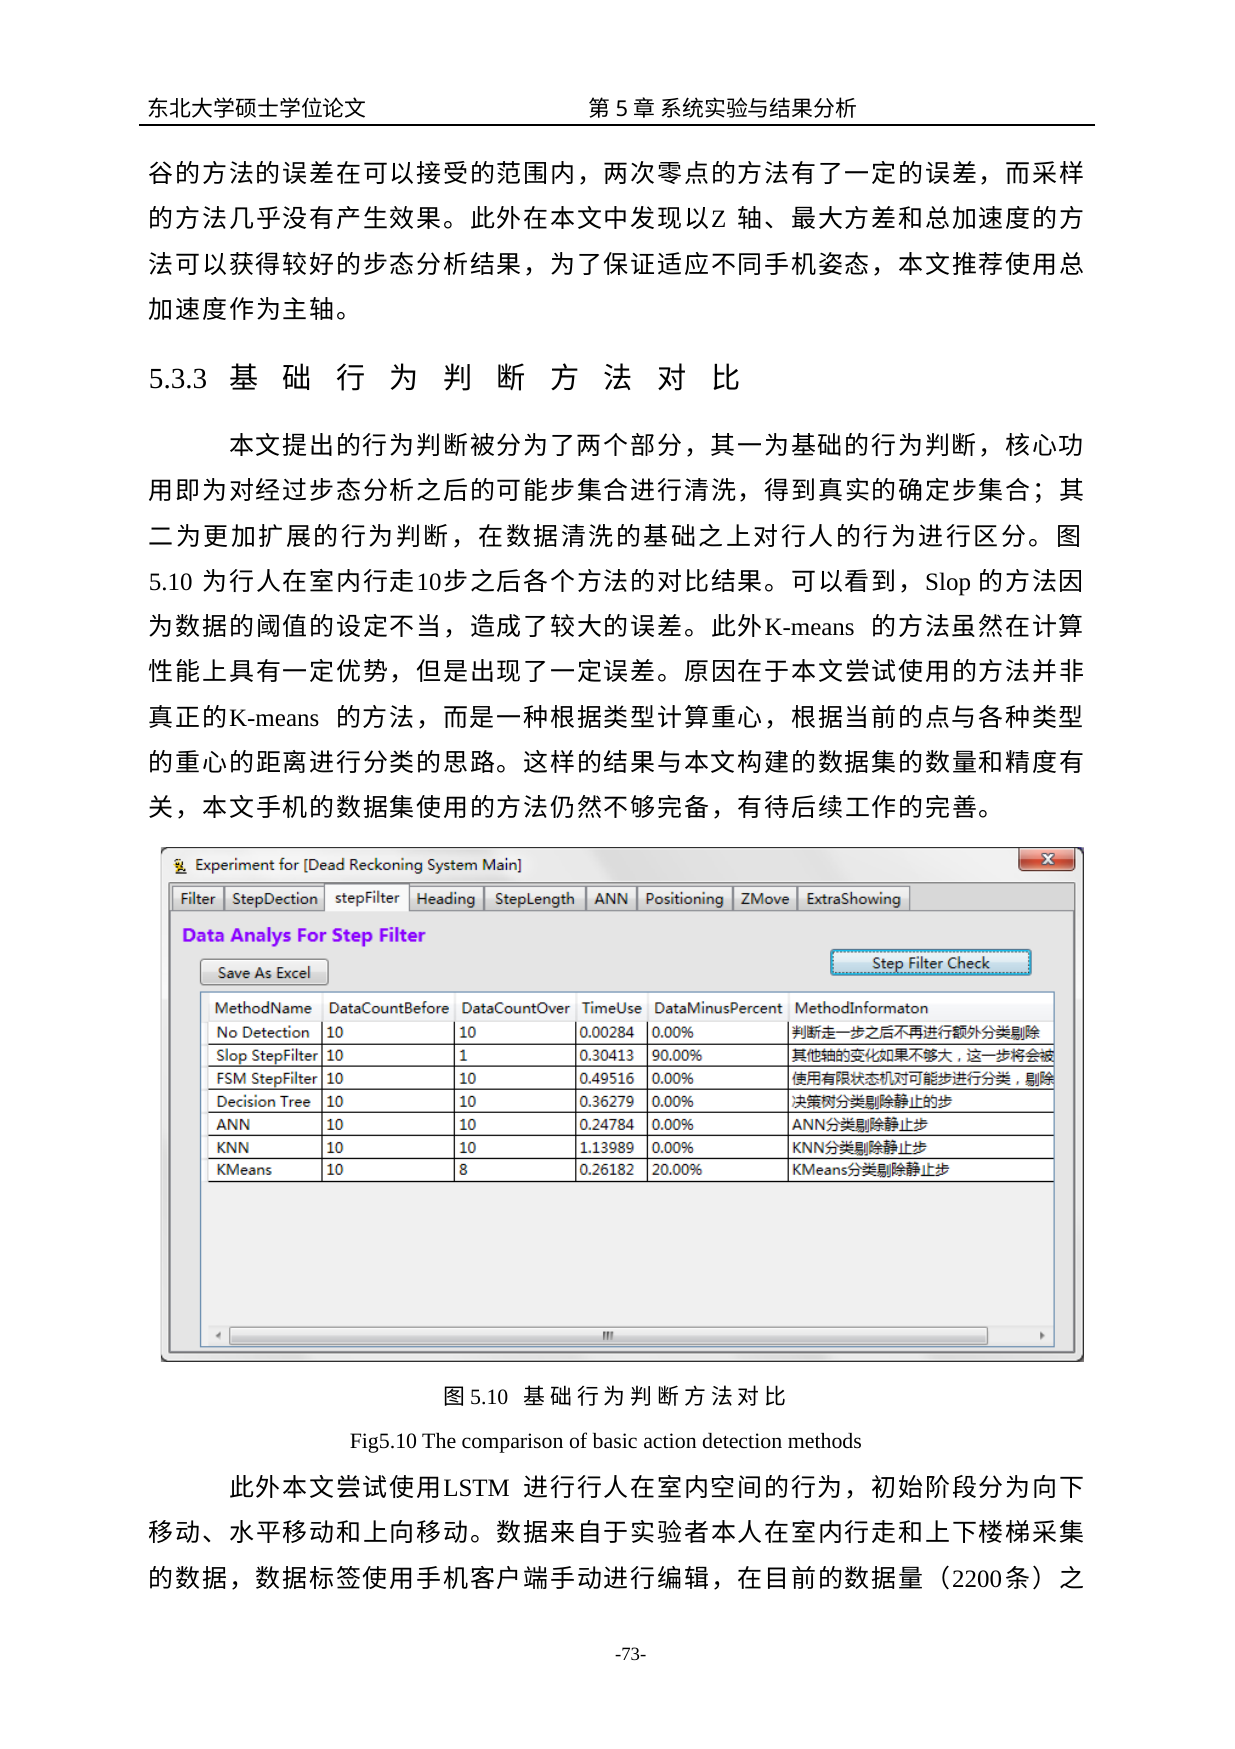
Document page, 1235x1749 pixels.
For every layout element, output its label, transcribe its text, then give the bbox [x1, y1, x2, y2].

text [149, 1463, 1086, 1599]
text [149, 149, 1086, 330]
text 本文提出的行为判断被分为了两个部分，其一为基础的行为判断，核心功用即为对经过步态分析之后的可能步集合进行清洗，得到真实的确定步集合；其二为更加扩展的行为判断，在数据清洗的基础之上对行人的行为进行区分。图5.10为行人在室内行走10步之后各个方法的对比结果。可以看到，Slop的方法因为数据的阈值的设定不当，造成了较大的误差。此外K-means的方法虽然在计算性能上具有一定优势，但是出现了一定误差。原因在于本文尝试使用的方法并非真正的K-means的方法，而是一种根据类型计算重心，根据当前的点与各种类型的重心的距离进行分类的思路。这样的结果与本文构建的数据集的数量和精度有关，本文手机的数据集使用的方法仍然不够完备，有待后续工作的完善。 [149, 421, 1086, 829]
picture [160, 847, 1084, 1362]
subtitle 基础行为判断方法对比 [143, 353, 1086, 398]
text Fig5.10 The comparison of basic action detection methods [149, 1418, 1086, 1463]
